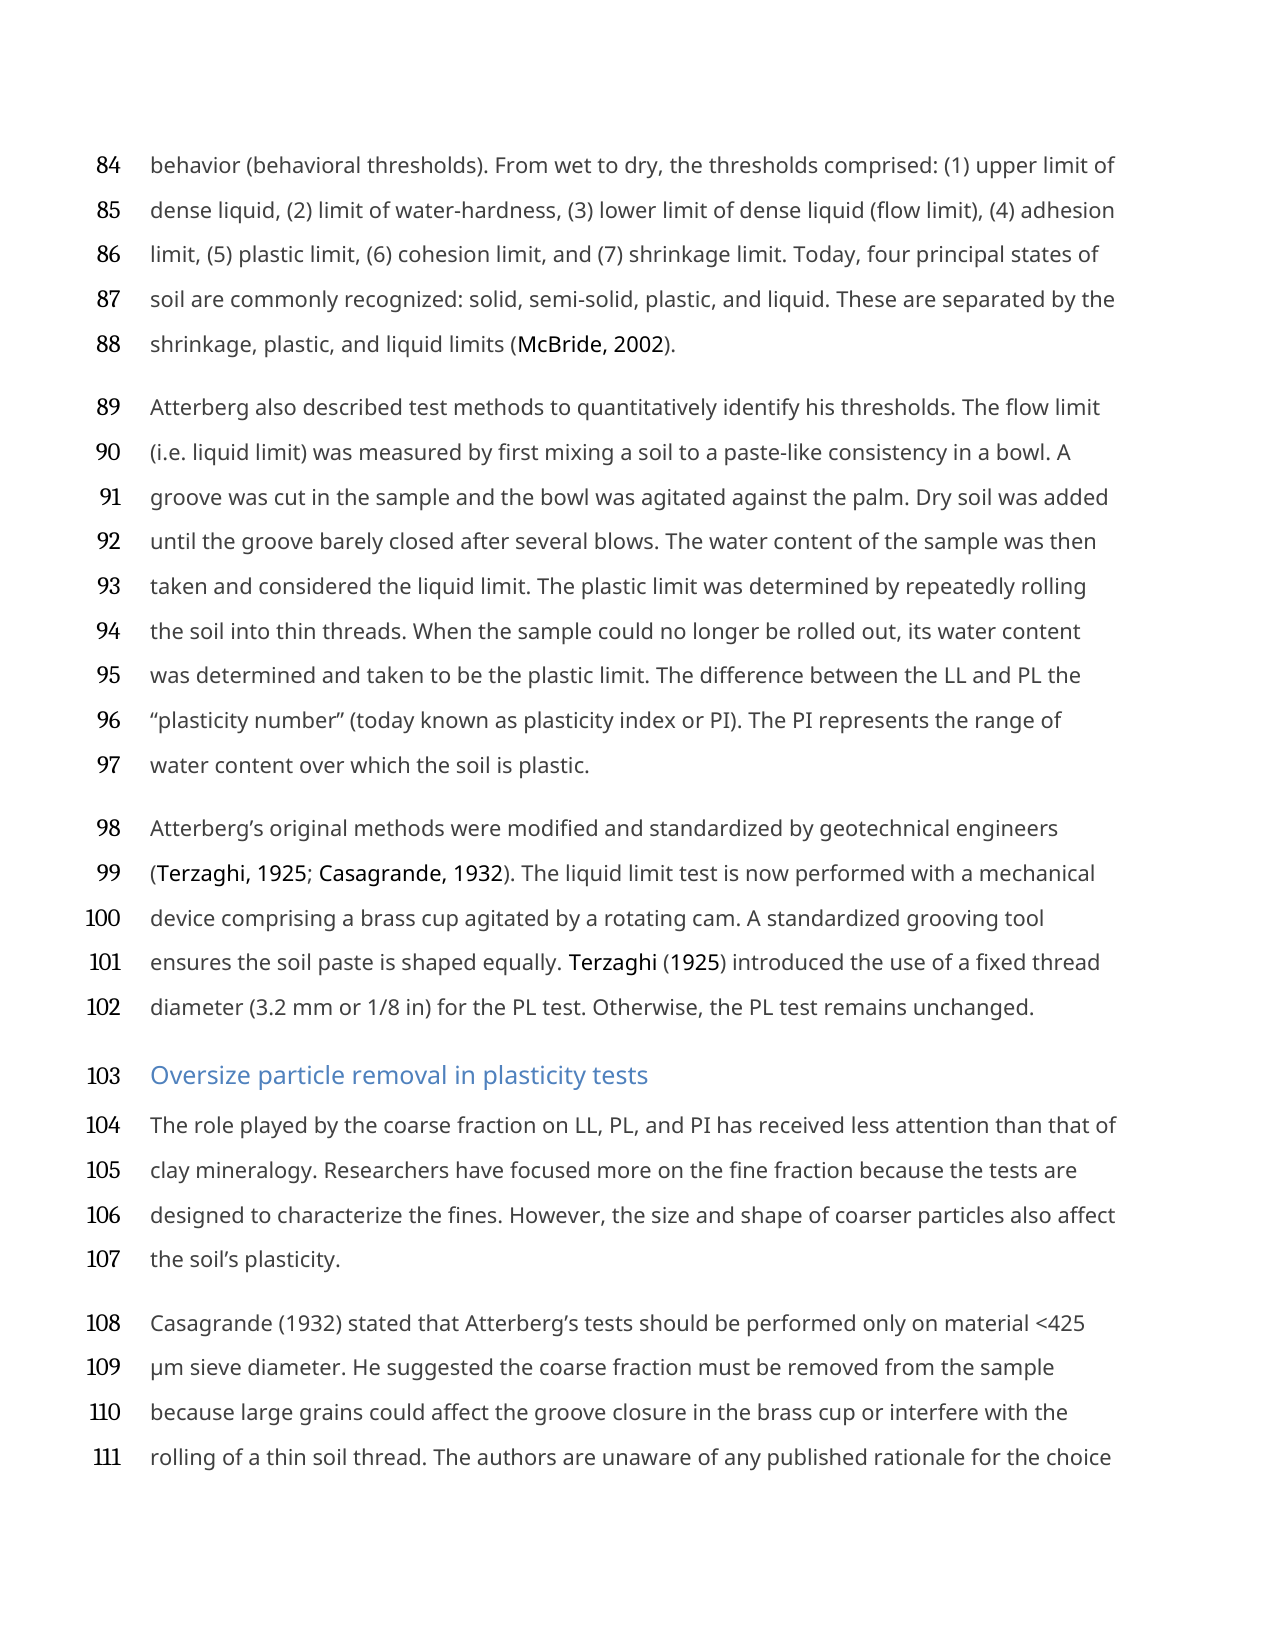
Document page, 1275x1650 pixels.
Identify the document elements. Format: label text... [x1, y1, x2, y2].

text Atterberg also described test methods to quantitatively identify his thresholds. The flow limit (i.e. liquid limit) was measured by first mixing a soil to a paste-like consistency in a bowl. A groove was cut in the sample and the bowl was agitated against the palm. Dry soil was added until the groove barely closed after several blows. The water content of the sample was then taken and considered the liquid limit. The plastic limit was determined by repeatedly rolling the soil into thin threads. When the sample could no longer be rolled out, its water content was determined and taken to be the plastic limit. The difference between the LL and PL the “plasticity number” (today known as plasticity index or PI). The PI represents the range of water content over which the soil is plastic. [150, 392, 1125, 779]
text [150, 150, 1125, 358]
subtitle Oversize particle removal in plasticity tests [150, 1057, 1125, 1091]
text Atterberg’s original methods were modified and standardized by geotechnical engineers (Terzaghi, 1925; Casagrande, 1932). The liquid limit test is now performed with a mechanical device comprising a brass cup agitated by a rotating cam. A standardized grooving tool ensures the soil paste is shaped equally. Terzaghi (1925) introduced the use of a fixed thread diameter (3.2 mm or 1/8 in) for the PL test. Otherwise, the PL test remains unchanged. [150, 813, 1125, 1022]
text The role played by the coarse fraction on LL, PL, and PI has received less attention than that of clay mineralogy. Researchers have focused more on the fine fraction because the tests are designed to characterize the fines. However, the size and shape of coarser particles also affect the soil’s plasticity. [150, 1110, 1125, 1274]
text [150, 1308, 1125, 1472]
